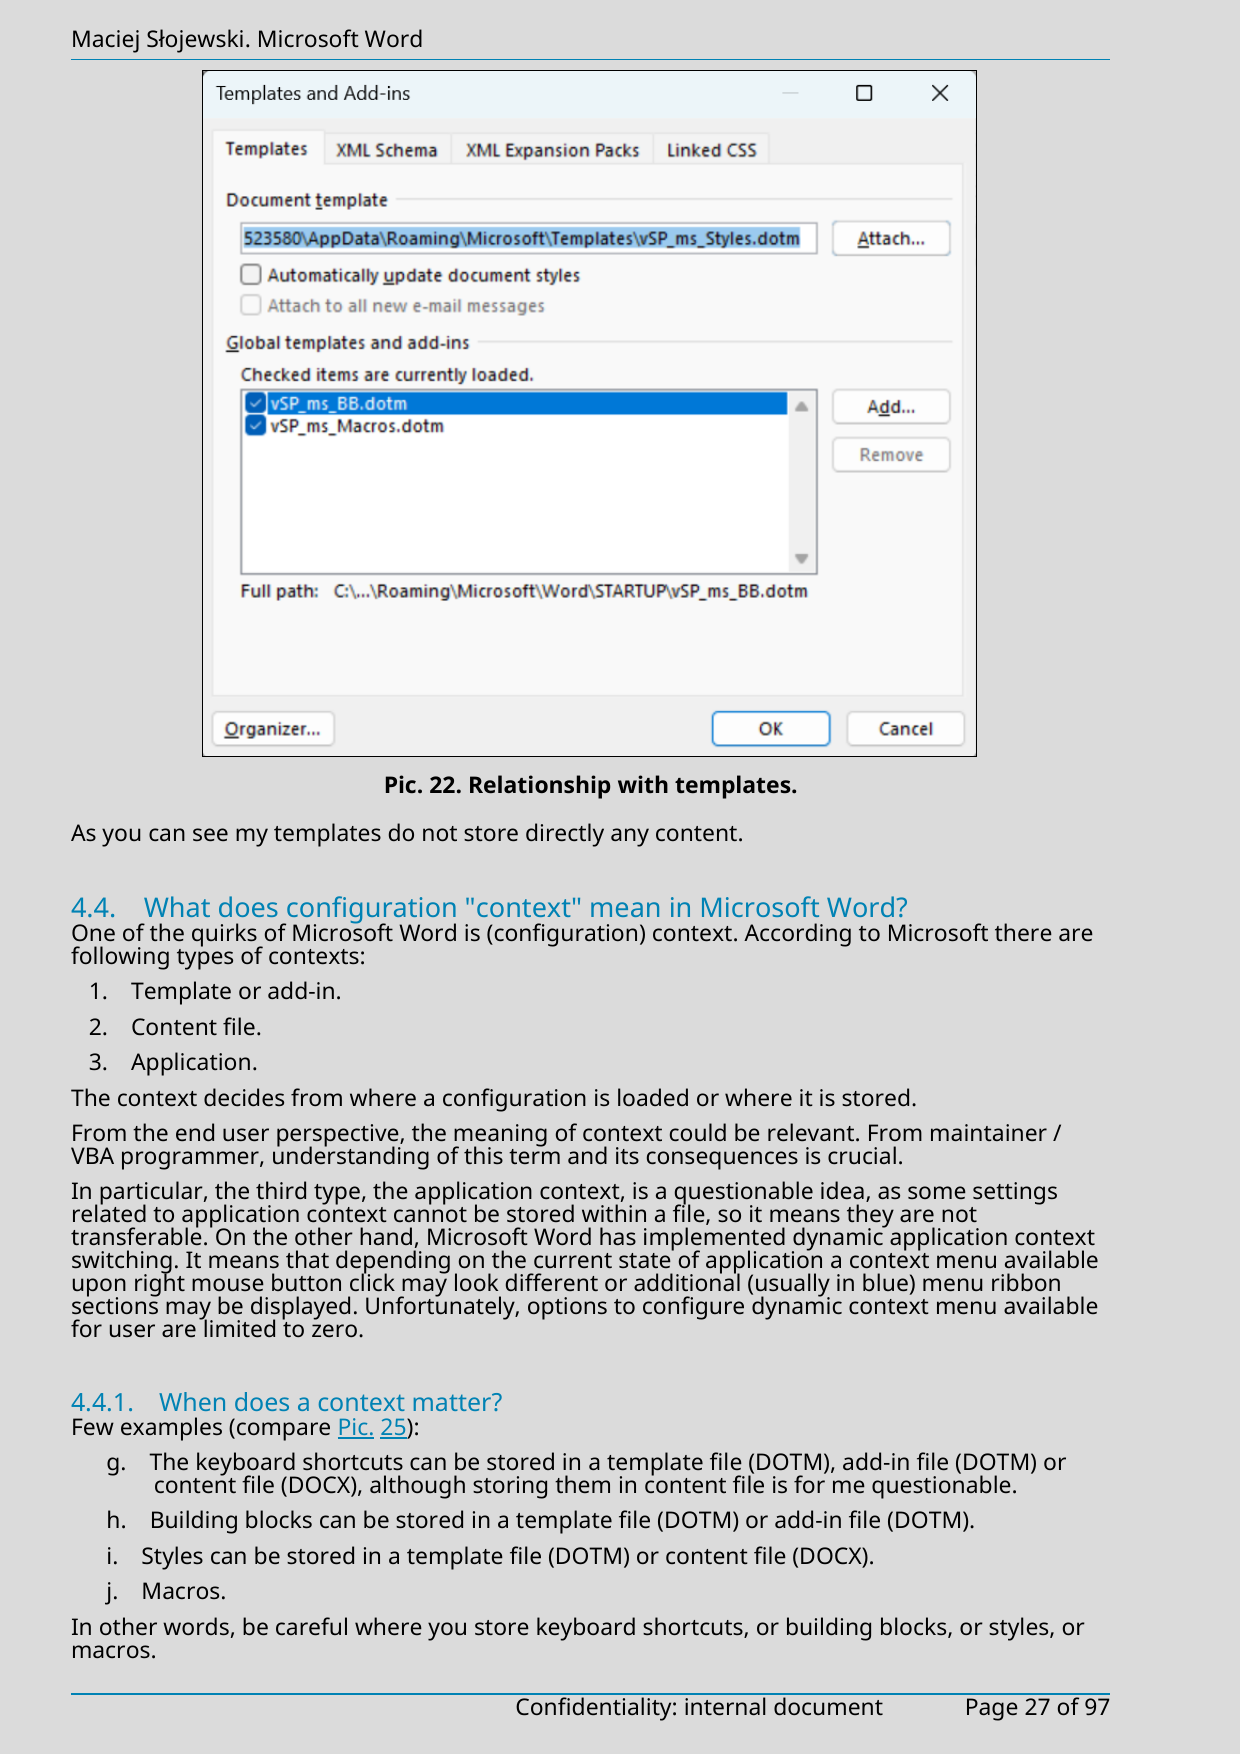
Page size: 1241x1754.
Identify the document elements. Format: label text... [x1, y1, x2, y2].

text As you can see my templates do not store directly any content. [71, 823, 1110, 846]
subtitle What does configuration "context" mean in Microsoft Word? [71, 896, 1110, 923]
text Few examples (compare Pic. 25): [71, 1417, 1110, 1440]
text One of the quirks of Microsoft Word is (configuration) context. According to Microsoft there are following types of contexts: [71, 923, 1110, 969]
text In other words, be careful where you store keyboard shortcuts, or building blocks, or styles, or macros. [71, 1617, 1110, 1663]
text From the end user perspective, the meaning of context could be relevant. From maintainer / VBA programmer, understanding of this term and its consequences is crucial. [71, 1123, 1110, 1169]
text Pic. 22. Relationship with templates. [source: herein] [71, 775, 1110, 798]
list Template or add-in. [88, 981, 1110, 1004]
list Styles can be stored in a template file (DOTM) or content file (DOCX). [106, 1546, 1110, 1569]
picture [203, 71, 976, 756]
list Application. [88, 1052, 1110, 1075]
list Content file. [88, 1017, 1110, 1040]
list The keyboard shortcuts can be stored in a template file (DOTM), add-in file (DOTM) or content file (DOCX), although storing them in content file is for me questionable. [106, 1452, 1110, 1498]
list Building blocks can be stored in a template file (DOTM) or add-in file (DOTM). [106, 1511, 1110, 1533]
text The context decides from where a configuration is loaded or where it is stored. [71, 1088, 1110, 1111]
list Macros. [106, 1581, 1110, 1604]
text In particular, the third type, the application context, is a questionable idea, as some settings related to application context cannot be stored within a file, so it means they are not transferable. On the other hand, Microsoft Word has implemented dynamic application context switching. It means that depending on the current state of application a context menu available upon right mouse button click may look different or additional (usually in blue) menu ribbon sections may be displayed. Unfortunately, options to configure dynamic context menu available for user are limited to zero. [71, 1181, 1110, 1342]
subtitle When does a context matter? [71, 1392, 1110, 1417]
